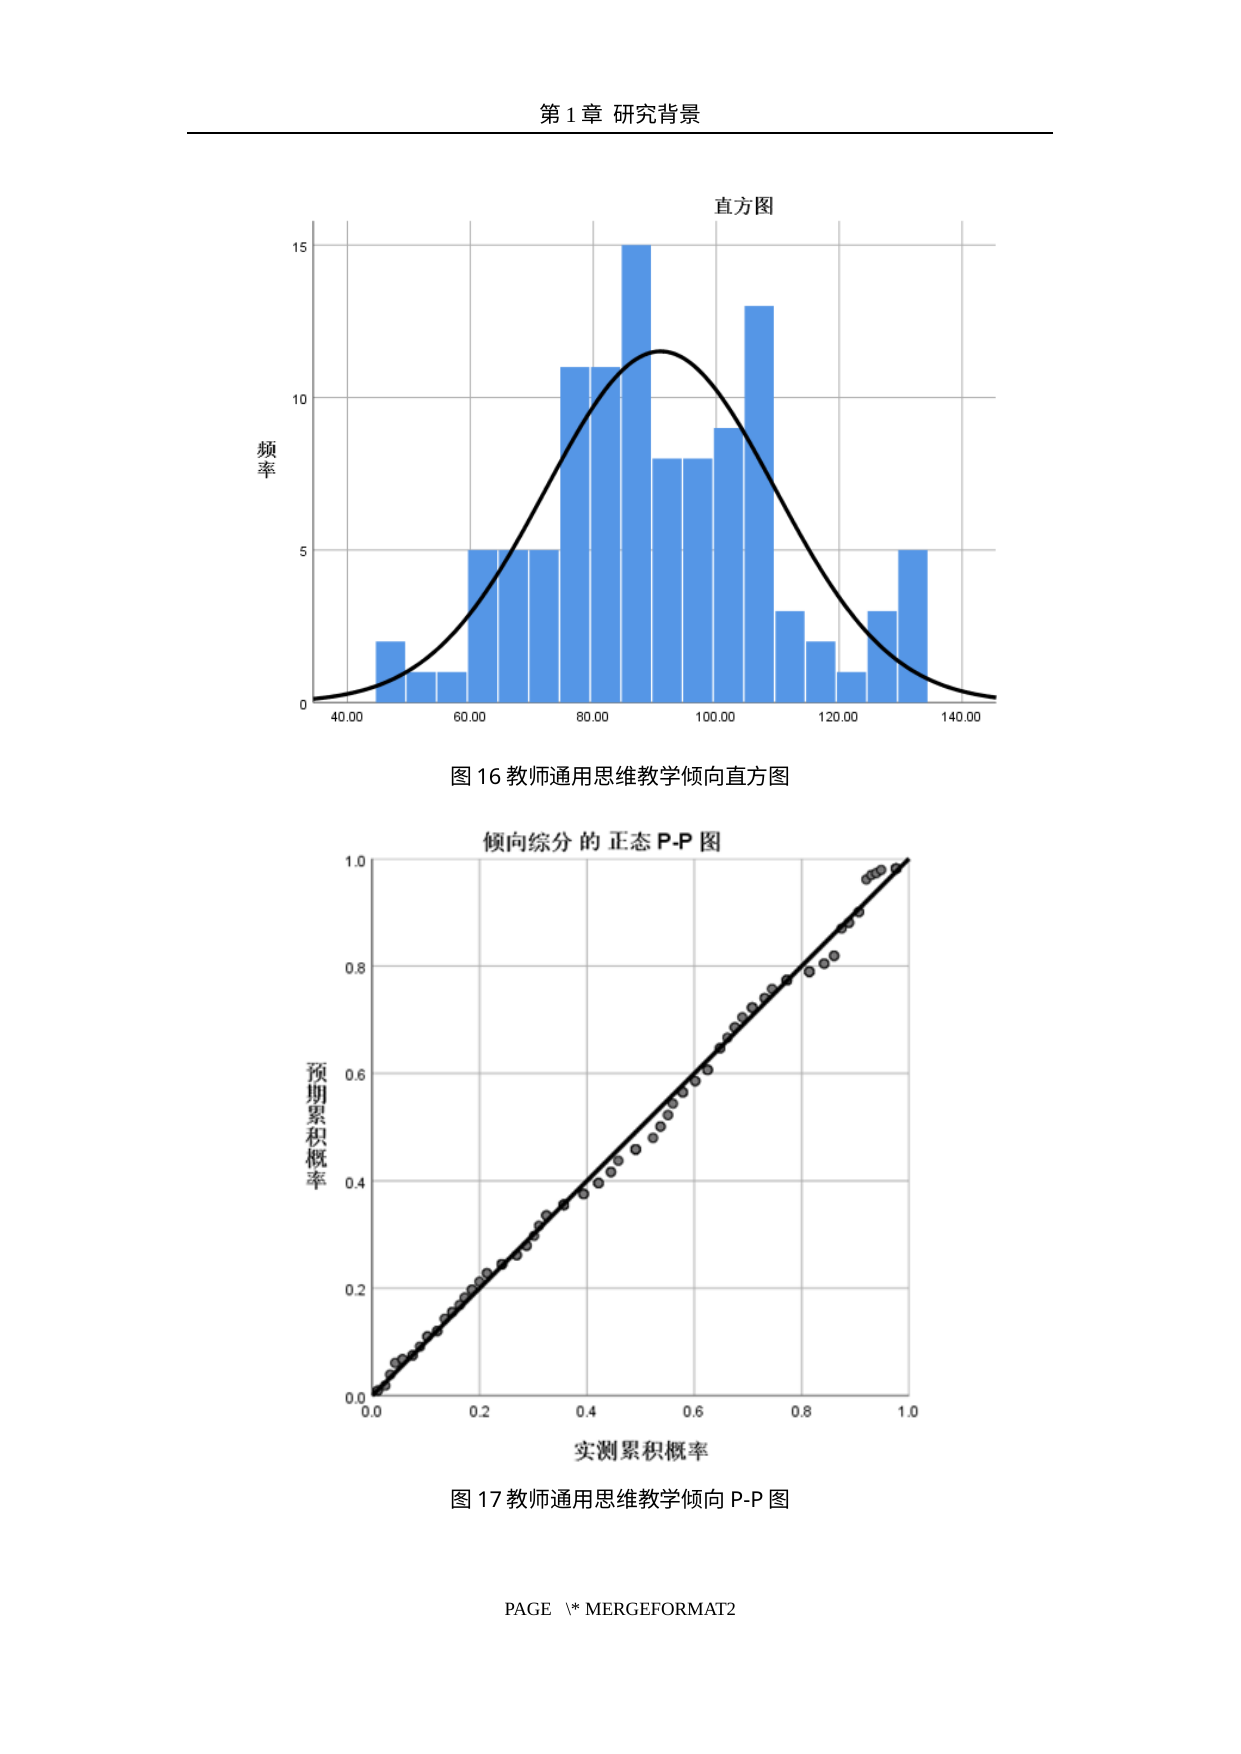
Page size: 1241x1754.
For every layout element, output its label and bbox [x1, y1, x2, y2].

picture [242, 191, 999, 739]
picture [281, 812, 959, 1469]
